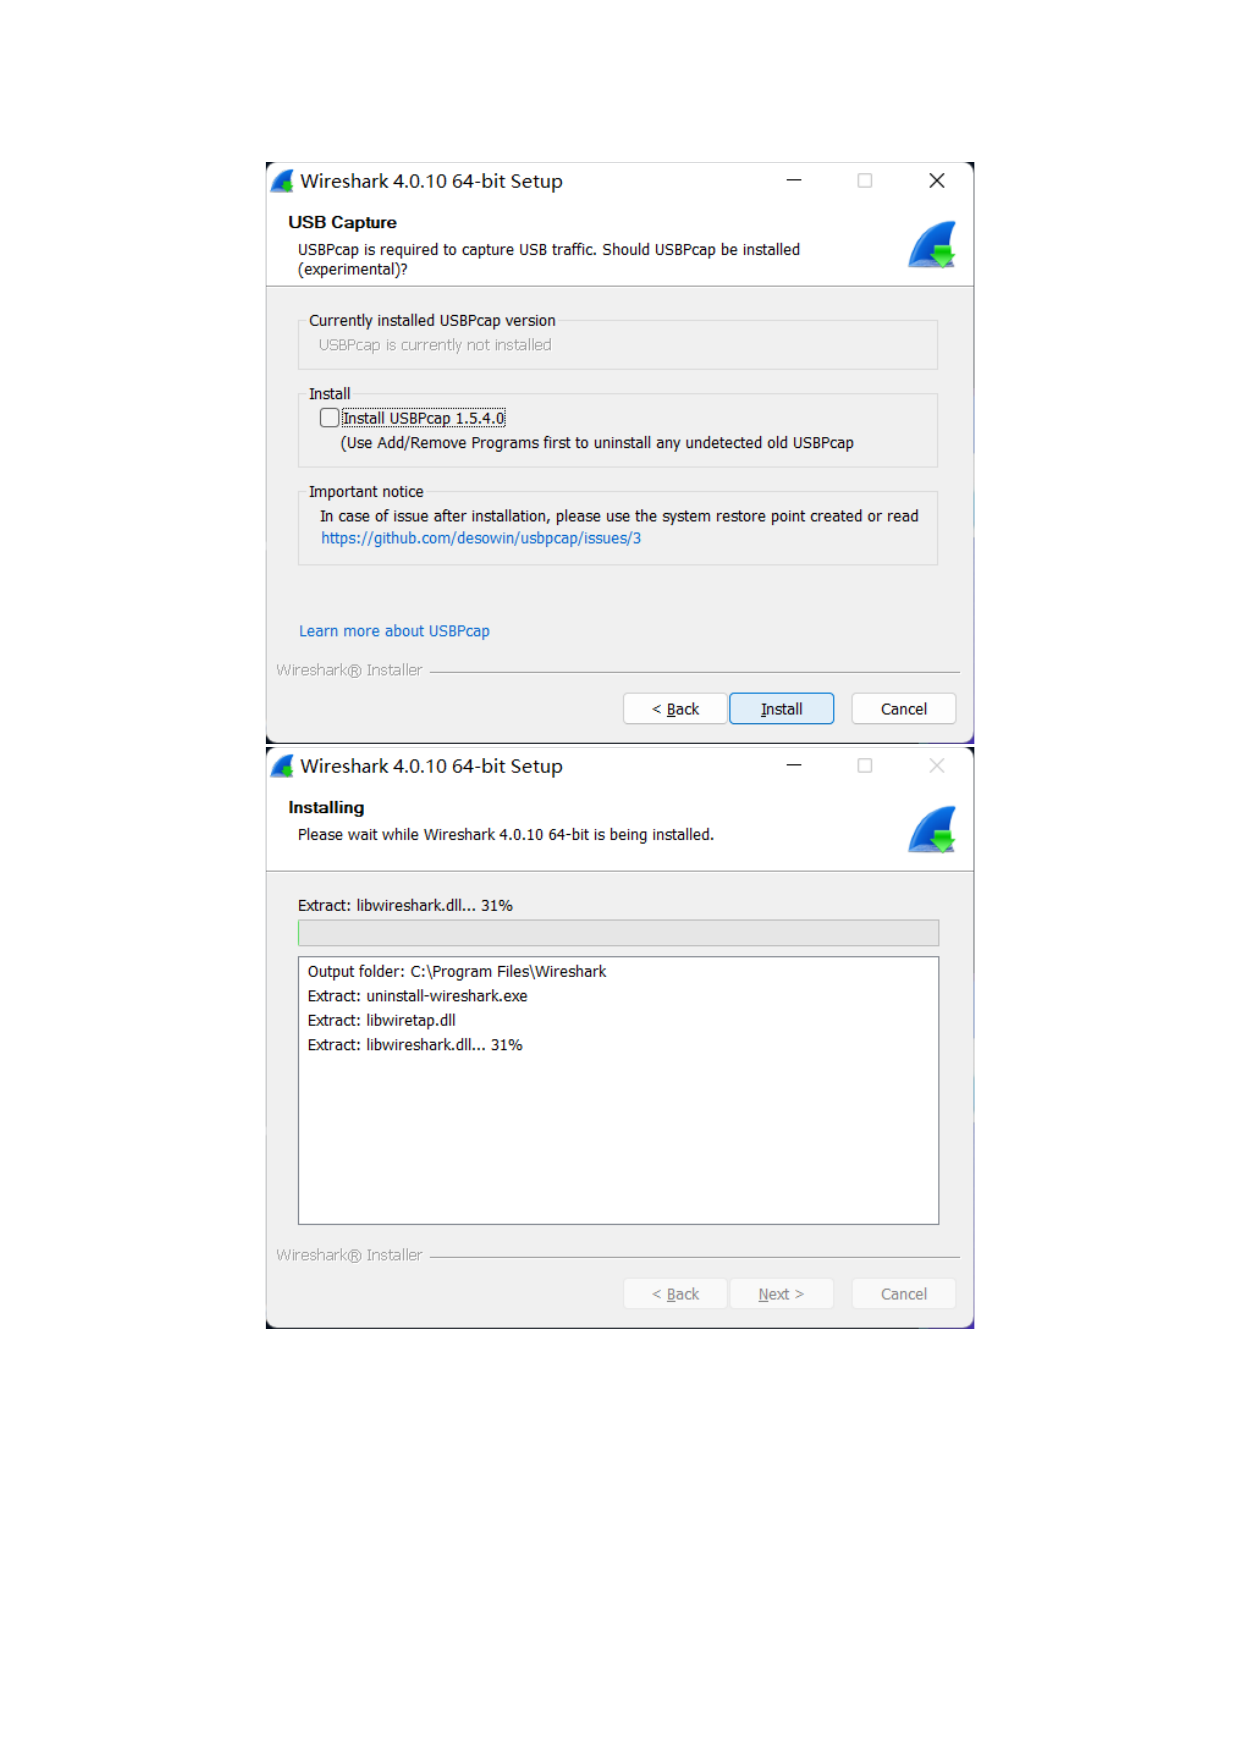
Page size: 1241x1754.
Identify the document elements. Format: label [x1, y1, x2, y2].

picture [265, 162, 975, 744]
picture [265, 747, 975, 1329]
